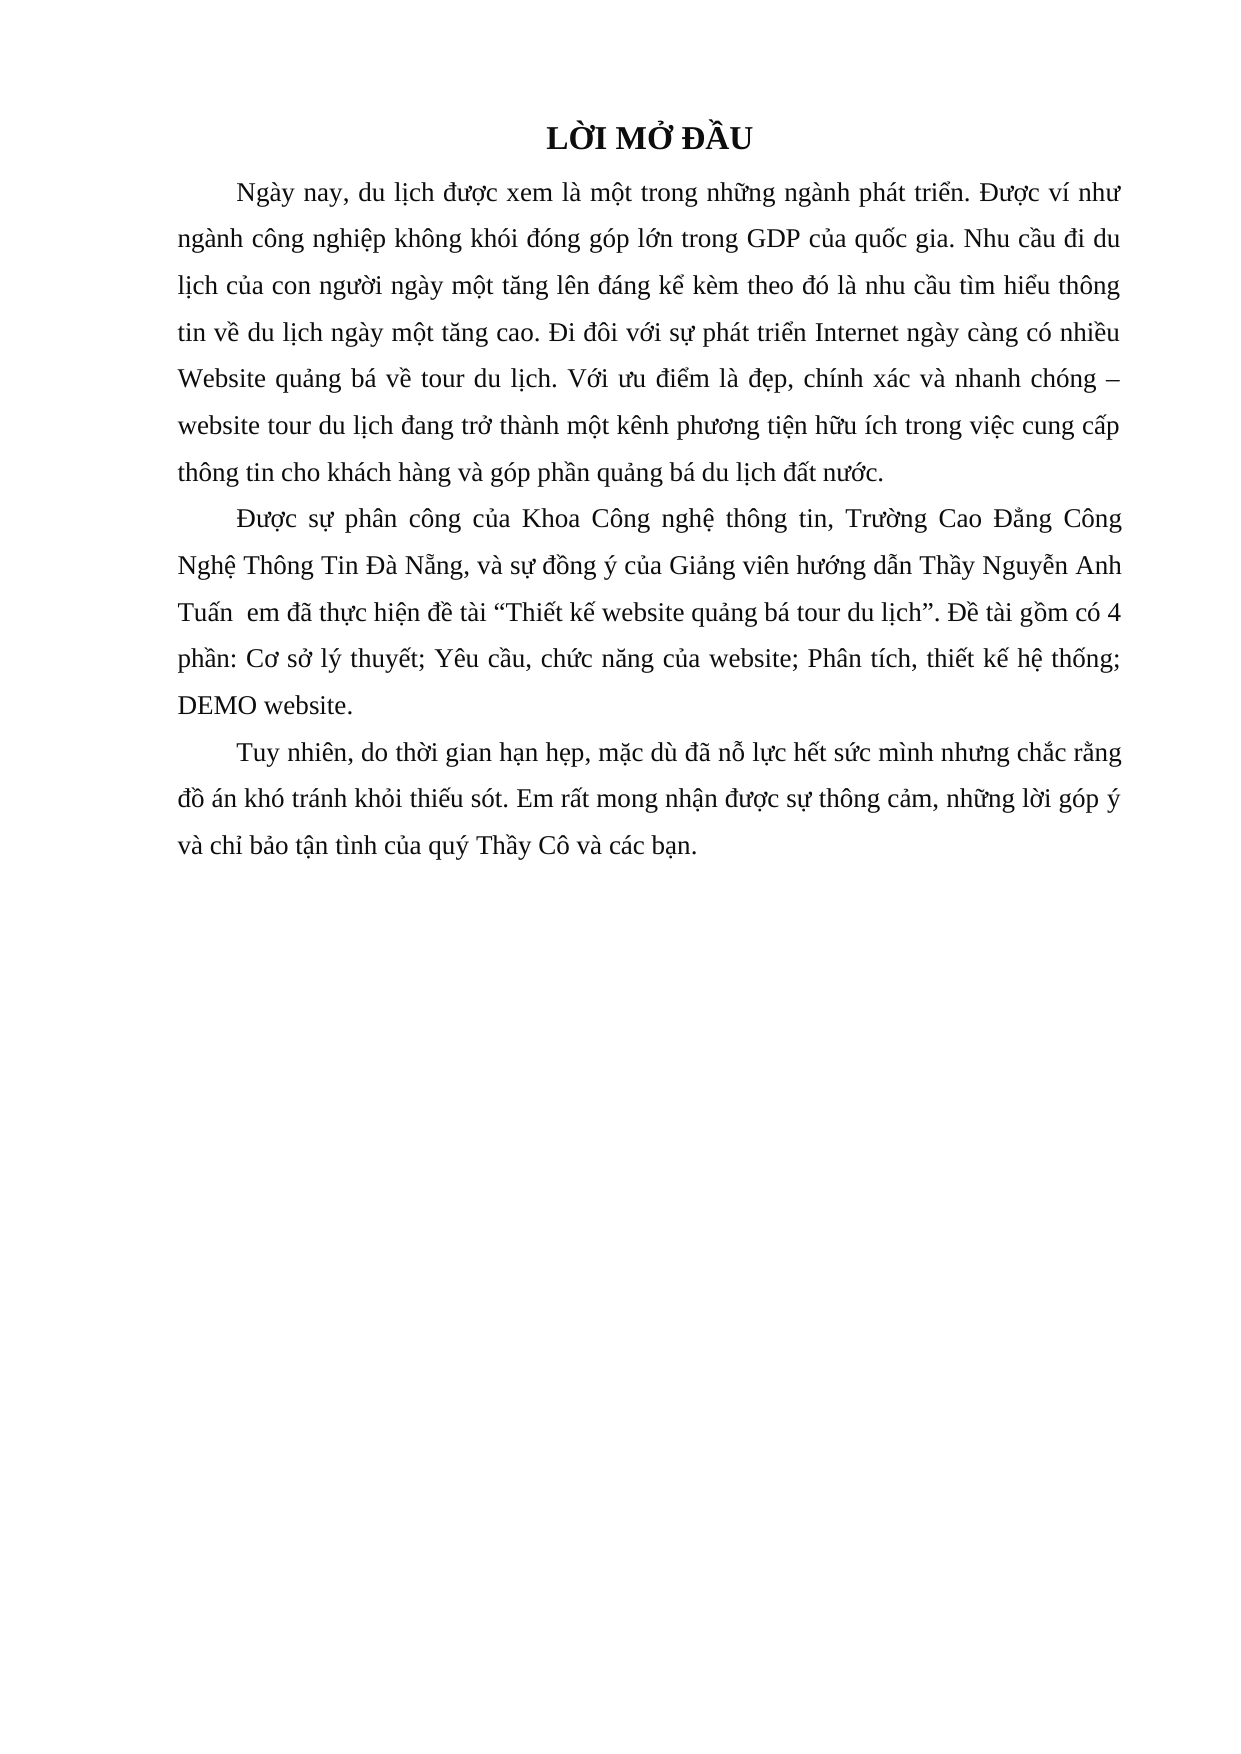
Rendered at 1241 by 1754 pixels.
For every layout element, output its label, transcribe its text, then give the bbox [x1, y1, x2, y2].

text Tuy nhiên, do thời gian hạn hẹp, mặc dù đã nỗ lực hết sức mình nhưng chắc rằng đồ án khó tránh khỏi thiếu sót. Em rất mong nhận được sự thông cảm, những lời góp ý và chỉ bảo tận tình của quý Thầy Cô và các bạn. [177, 736, 1122, 860]
subtitle LỜI MỞ ĐẦU [177, 118, 1122, 156]
text Ngày nay, du lịch được xem là một trong những ngành phát triển. Được ví như ngành công nghiệp không khói đóng góp lớn trong GDP của quốc gia. Nhu cầu đi du lịch của con người ngày một tăng lên đáng kể kèm theo đó là nhu cầu tìm hiểu thông tin về du lịch ngày một tăng cao. Đi đôi với sự phát triển Internet ngày càng có nhiều Website quảng bá về tour du lịch. Với ưu điểm là đẹp, chính xác và nhanh chóng – website tour du lịch đang trở thành một kênh phương tiện hữu ích trong việc cung cấp thông tin cho khách hàng và góp phần quảng bá du lịch đất nước. [177, 176, 1122, 487]
text Được sự phân công của Khoa Công nghệ thông tin, Trường Cao Đẳng Công Nghệ Thông Tin Đà Nẵng, và sự đồng ý của Giảng viên hướng dẫn Thầy Nguyễn Anh Tuấn em đã thực hiện đề tài “Thiết kế website quảng bá tour du lịch”. Đề tài gồm có 4 phần: Cơ sở lý thuyết; Yêu cầu, chức năng của website; Phân tích, thiết kế hệ thống; DEMO website. [177, 502, 1122, 720]
